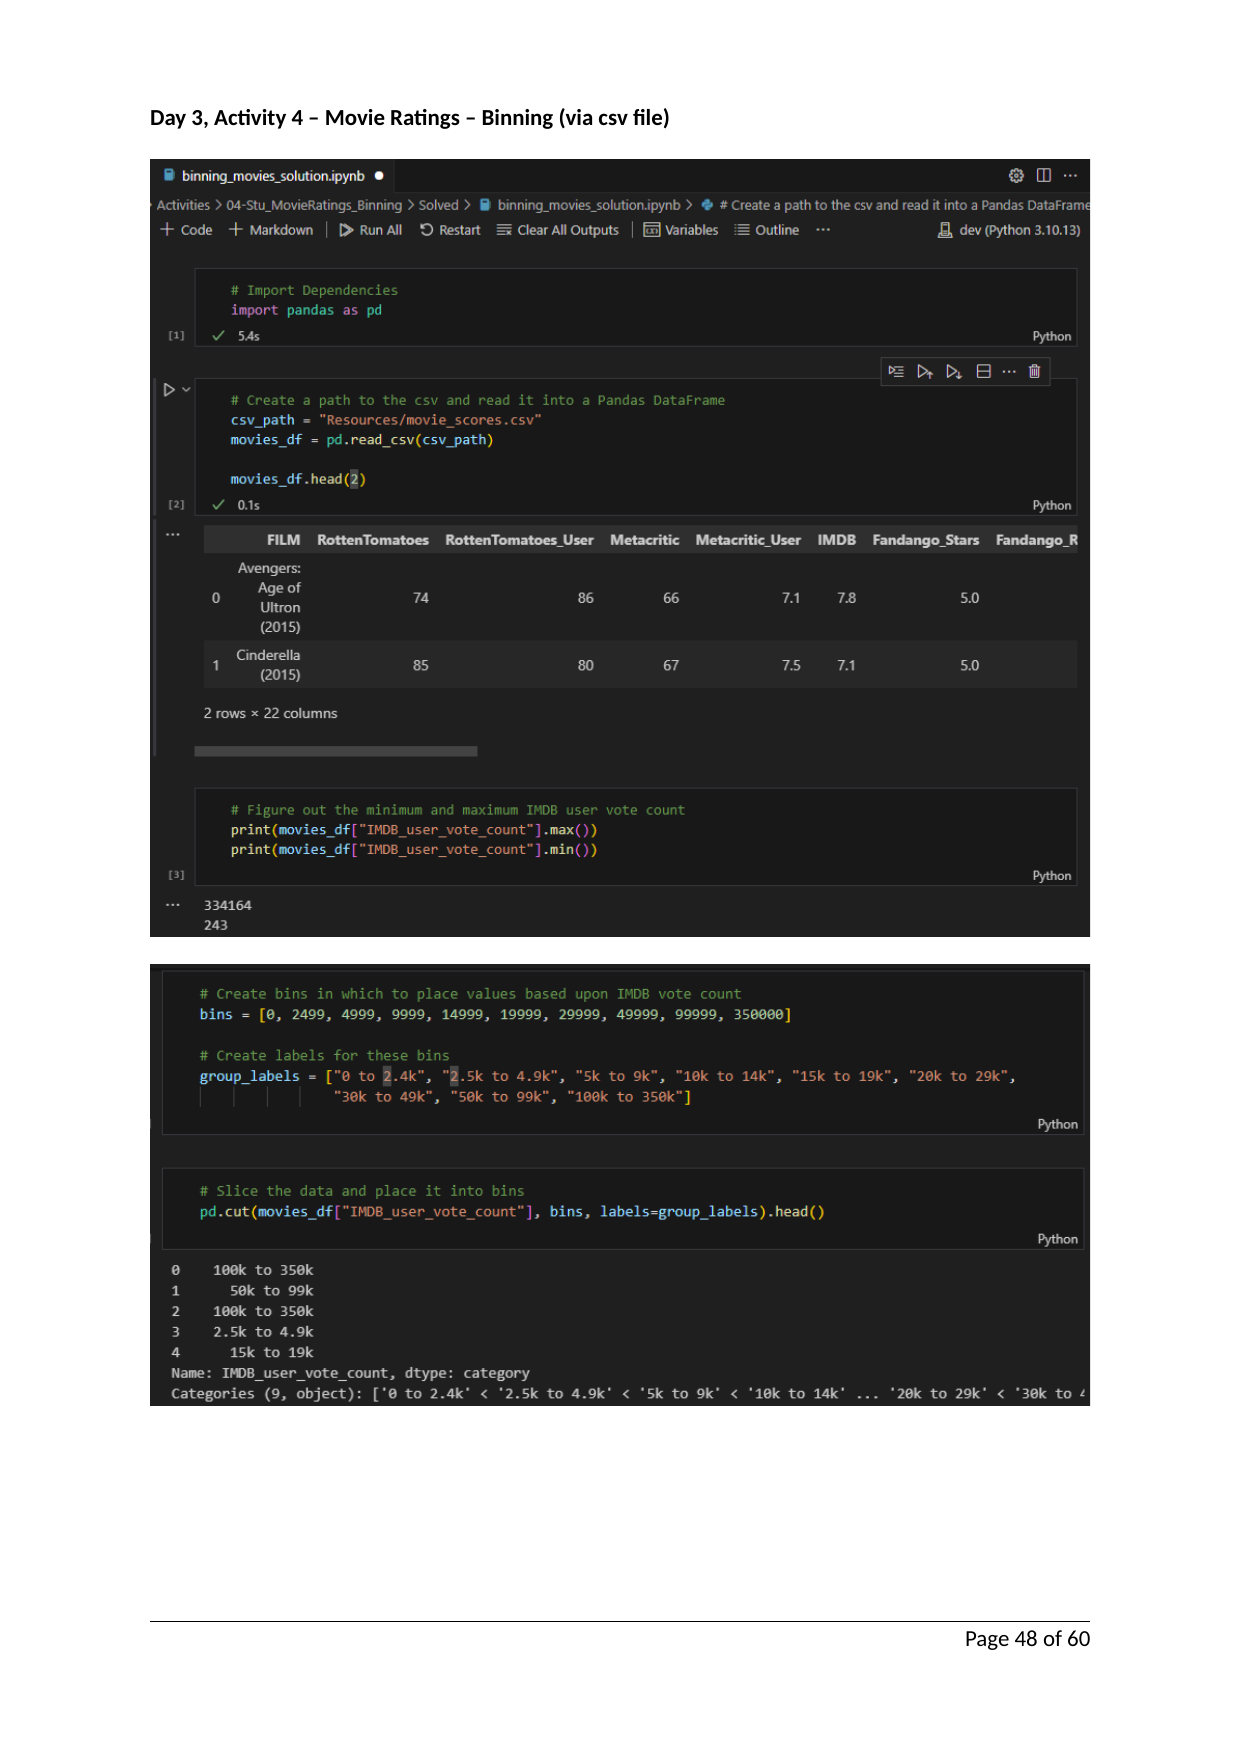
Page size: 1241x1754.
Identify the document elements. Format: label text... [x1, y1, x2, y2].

picture [150, 964, 1091, 1406]
text Day 3, Activity 4 – Movie Ratings – Binning (via csv file) [150, 103, 1090, 131]
picture [150, 159, 1091, 937]
